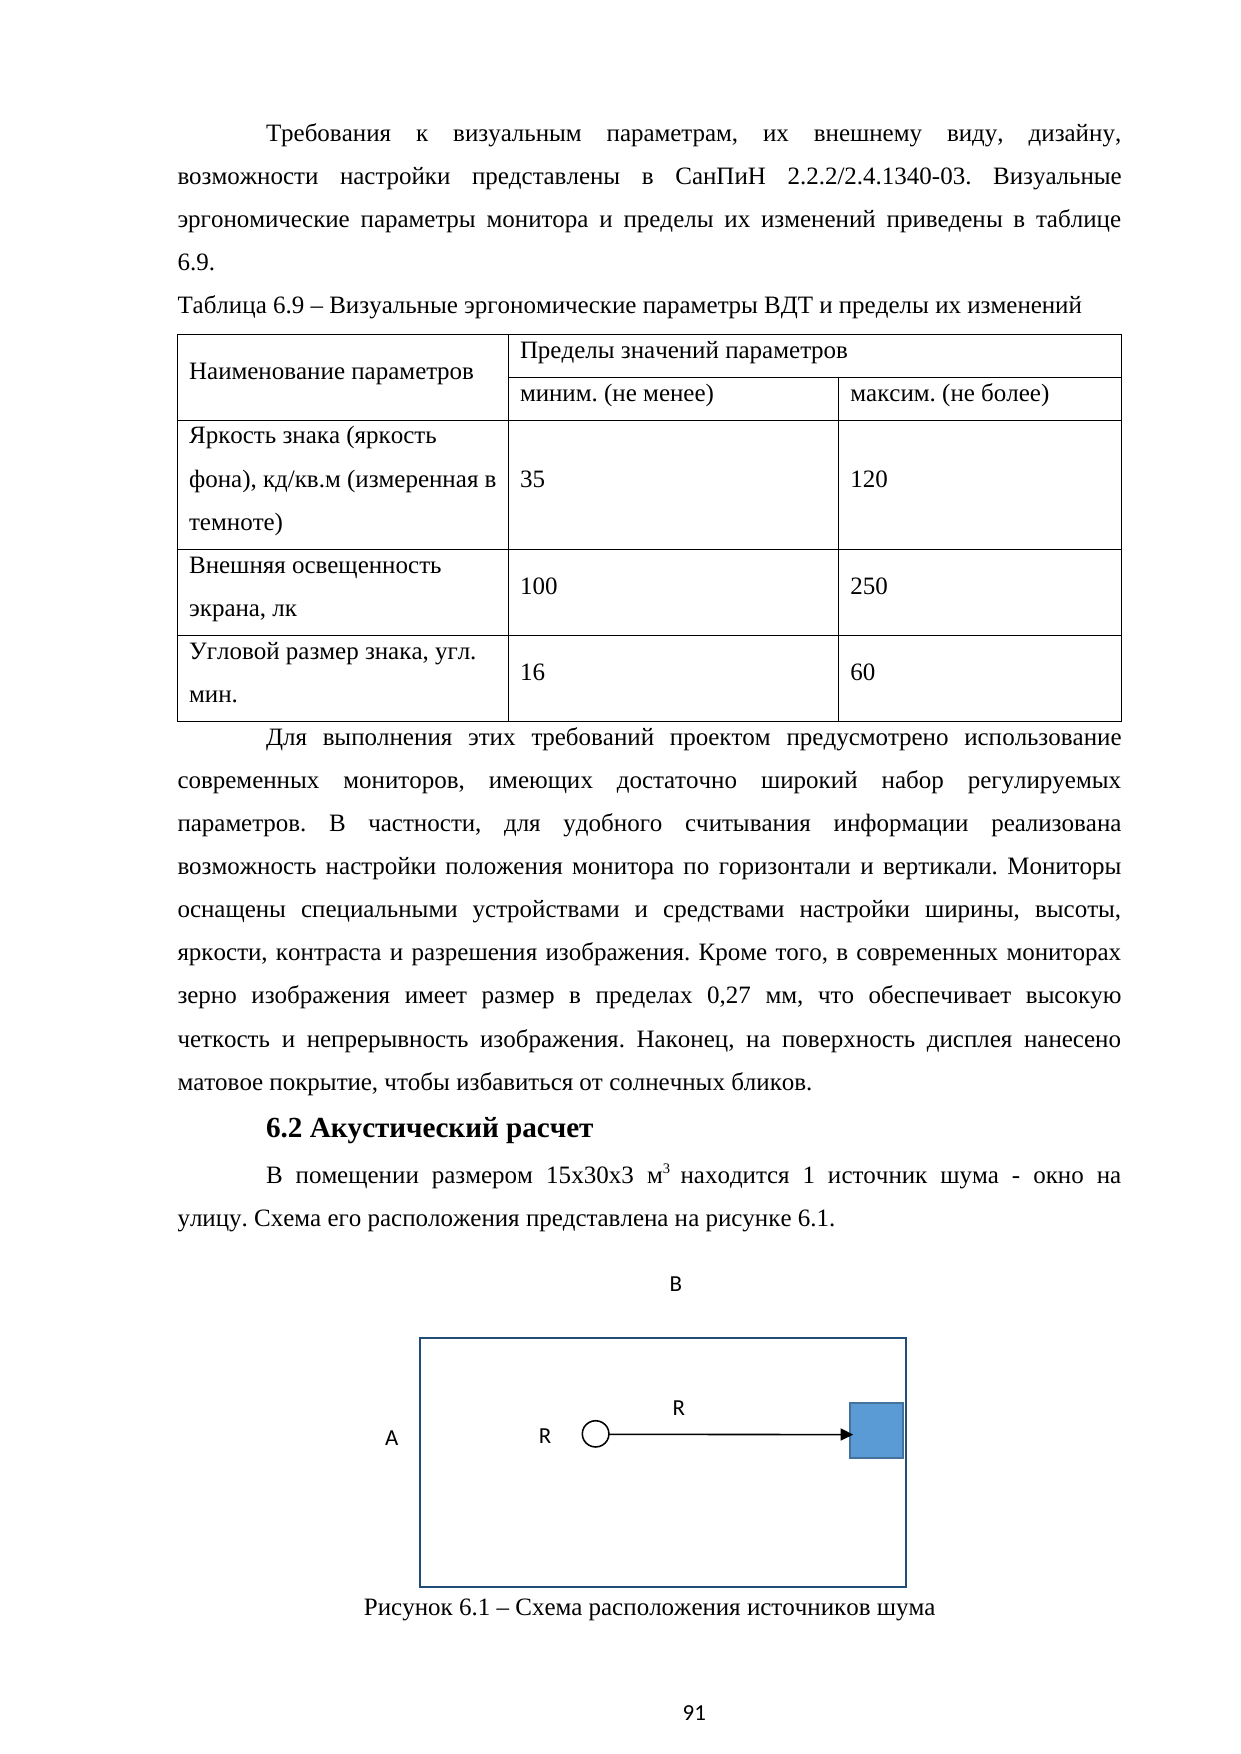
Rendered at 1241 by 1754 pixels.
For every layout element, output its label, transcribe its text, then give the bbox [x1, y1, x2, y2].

table_cell 100 [509, 550, 838, 635]
text Таблица 6.9 ‒ Визуальные эргономические параметры ВДТ и пределы их изменений [177, 291, 1122, 319]
table_cell 16 [509, 636, 838, 721]
table_cell максим. (не более) [839, 378, 1121, 419]
text В помещении размером 15x30x3 м3 находится 1 источник шума - окно на улицу. Схема его расположения представлена на рисунке 6.1. [177, 1160, 1122, 1232]
list Акустический расчет [266, 1110, 1122, 1143]
table_cell Угловой размер знака, угл. мин. [178, 636, 508, 721]
table_cell 250 [839, 550, 1121, 635]
table_cell миним. (не менее) [509, 378, 838, 419]
table_cell 60 [839, 636, 1121, 721]
table_header Пределы значений параметров [509, 335, 1121, 377]
table_cell 120 [839, 421, 1121, 549]
table_cell 35 [509, 421, 838, 549]
table_cell Внешняя освещенность экрана, лк [178, 550, 508, 635]
text Для выполнения этих требований проектом предусмотрено использование современных мониторов, имеющих достаточно широкий набор регулируемых параметров. В частности, для удобного считывания информации реализована возможность настройки положения монитора по горизонтали и вертикали. Мониторы оснащены специальными устройствами и средствами настройки ширины, высоты, яркости, контраста и разрешения изображения. Кроме того, в современных мониторах зерно изображения имеет размер в пределах , что обеспечивает высокую четкость и непрерывность изображения. Наконец, на поверхность дисплея нанесено матовое покрытие, чтобы избавиться от солнечных бликов. [177, 722, 1122, 1096]
text Требования к визуальным параметрам, их внешнему виду, дизайну, возможности настройки представлены в СанПиН 2.2.2/2.4.1340-03. Визуальные эргономические параметры монитора и пределы их изменений приведены в таблице 6.9. [177, 118, 1122, 276]
text Рисунок 6.1 – Схема расположения источников шума [177, 1592, 1122, 1620]
table_cell Яркость знака (яркость фона), кд/кв.м (измеренная в темноте) [178, 421, 508, 549]
table_header Наименование параметров [178, 335, 508, 419]
